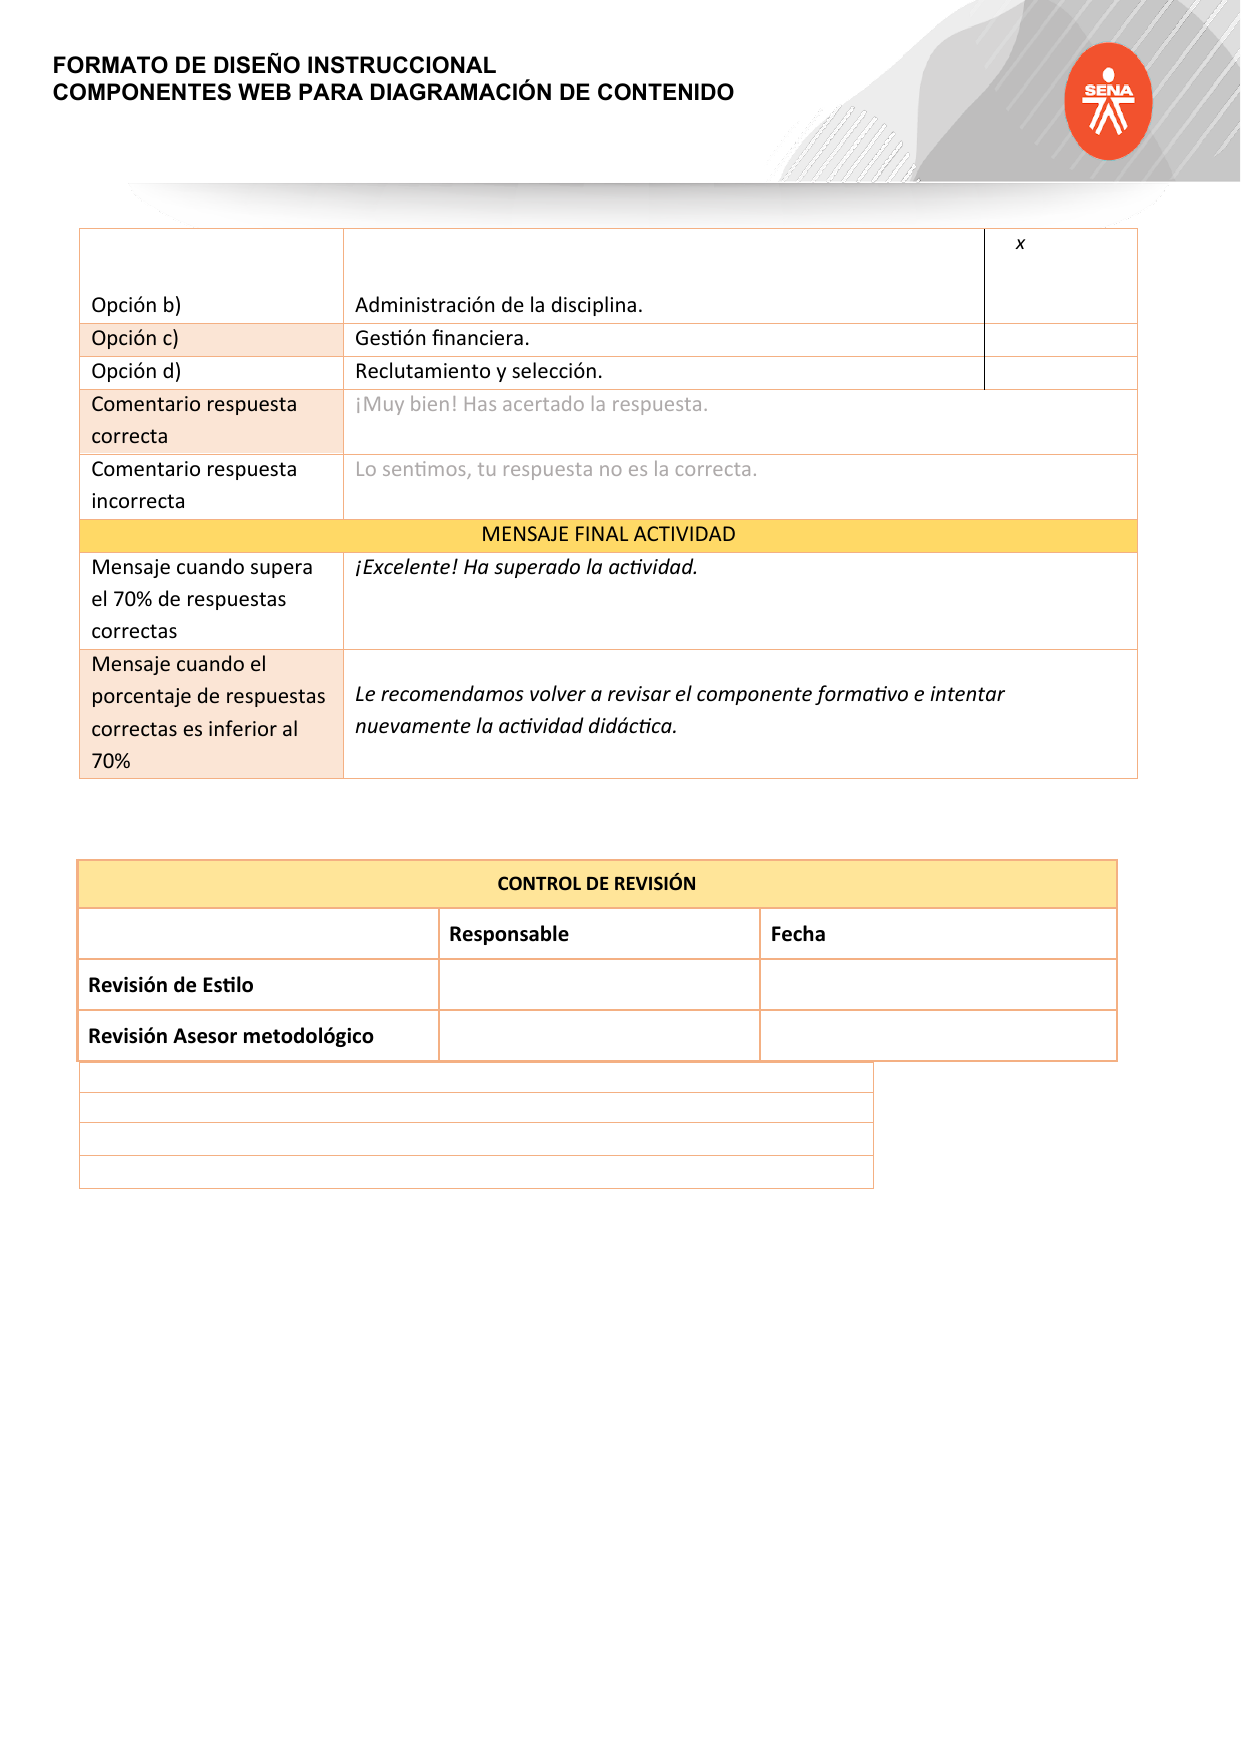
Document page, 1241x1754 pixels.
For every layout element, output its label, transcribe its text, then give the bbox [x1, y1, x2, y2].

table_cell Mensaje cuando el porcentaje de respuestas correctas es inferior al 70% [80, 650, 343, 778]
table_cell Responsable [440, 909, 759, 958]
table_cell Revisión de Estilo [79, 960, 438, 1009]
table_cell [440, 1011, 759, 1060]
table_cell [80, 1156, 873, 1188]
table_cell Gestión financiera. [344, 324, 984, 356]
picture [0, 0, 1241, 229]
table_cell Le recomendamos volver a revisar el componente formativo e intentar nuevamente la actividad didáctica. [344, 650, 1137, 778]
table_cell Lo sentimos, tu respuesta no es la correcta. [344, 455, 1137, 519]
table_cell Administración de la disciplina. [344, 229, 984, 323]
table_cell x [985, 229, 1137, 323]
table_cell [761, 960, 1116, 1009]
table_cell [79, 909, 438, 958]
table_cell Fecha [761, 909, 1116, 958]
table_cell [761, 1011, 1116, 1060]
table_cell Comentario respuesta incorrecta [80, 455, 343, 519]
table_cell Comentario respuesta correcta [80, 390, 343, 453]
table_cell Opción b) [80, 229, 343, 323]
table_cell Reclutamiento y selección. [344, 357, 984, 388]
table_cell [985, 324, 1137, 356]
table_cell Opción d) [80, 357, 343, 388]
table_cell Opción c) [80, 324, 343, 356]
table_cell MENSAJE FINAL ACTIVIDAD [80, 520, 1137, 552]
table_cell [985, 357, 1137, 388]
table_header CONTROL DE REVISIÓN [79, 861, 1116, 907]
table_cell Revisión Asesor metodológico [79, 1011, 438, 1060]
table_cell [440, 960, 759, 1009]
table_cell [80, 1123, 873, 1155]
table_cell [80, 1093, 873, 1122]
table_header [80, 1063, 873, 1092]
table_cell ¡Muy bien! Has acertado la respuesta. [344, 390, 1137, 453]
table_cell Mensaje cuando supera el 70% de respuestas correctas [80, 553, 343, 649]
table_cell ¡Excelente! Ha superado la actividad. [344, 553, 1137, 649]
